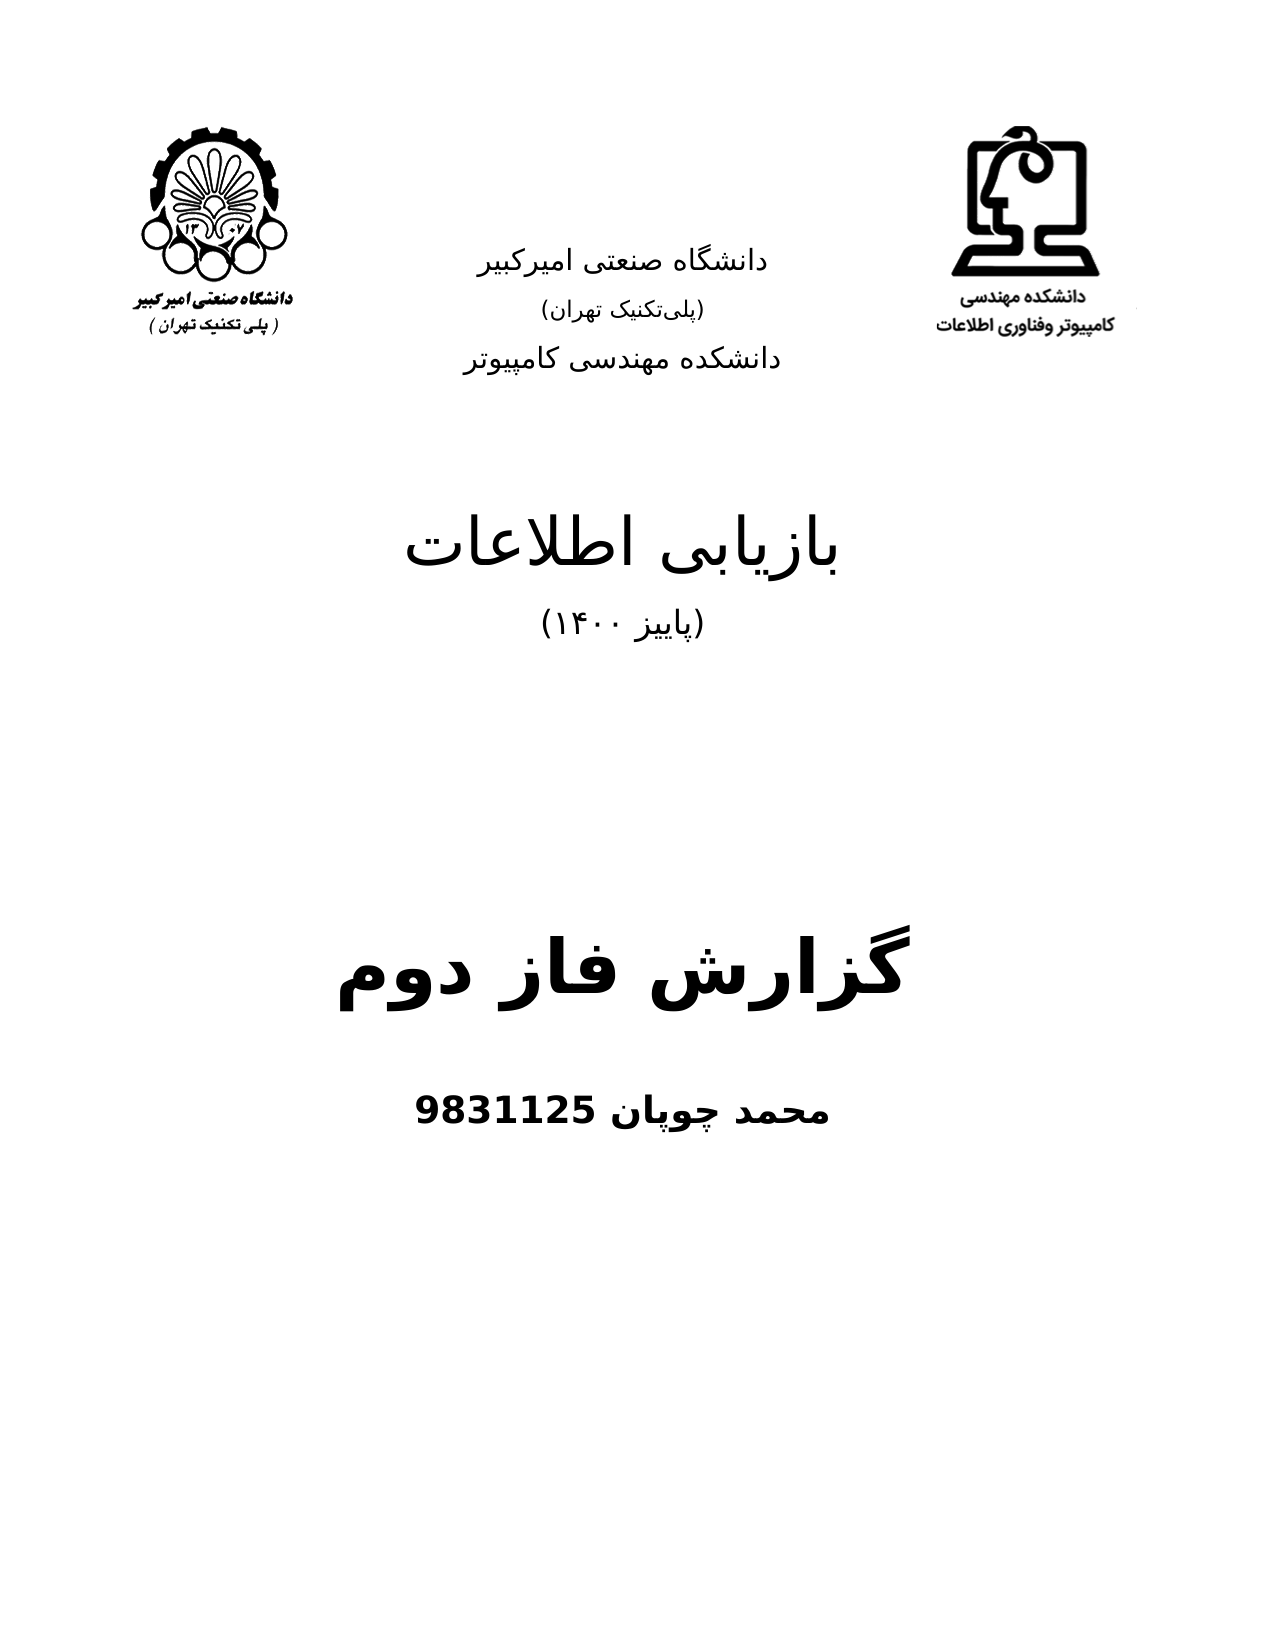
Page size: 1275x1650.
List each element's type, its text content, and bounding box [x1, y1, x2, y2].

text دانشگاه صنعتی امیرکبیر [293, 243, 936, 277]
text بازیابی اطلاعات [150, 503, 1125, 581]
picture [120, 126, 293, 337]
picture [936, 126, 1137, 337]
text گزارش فاز دوم [150, 924, 1125, 1011]
text دانشکده مهندسی کامپیوتر [150, 341, 1125, 375]
text محمد چوپان 9831125 [150, 1088, 1125, 1132]
text (پلی‌تکنیک تهران) [293, 296, 936, 323]
text (پاییز ۱۴۰۰) [150, 603, 1125, 642]
